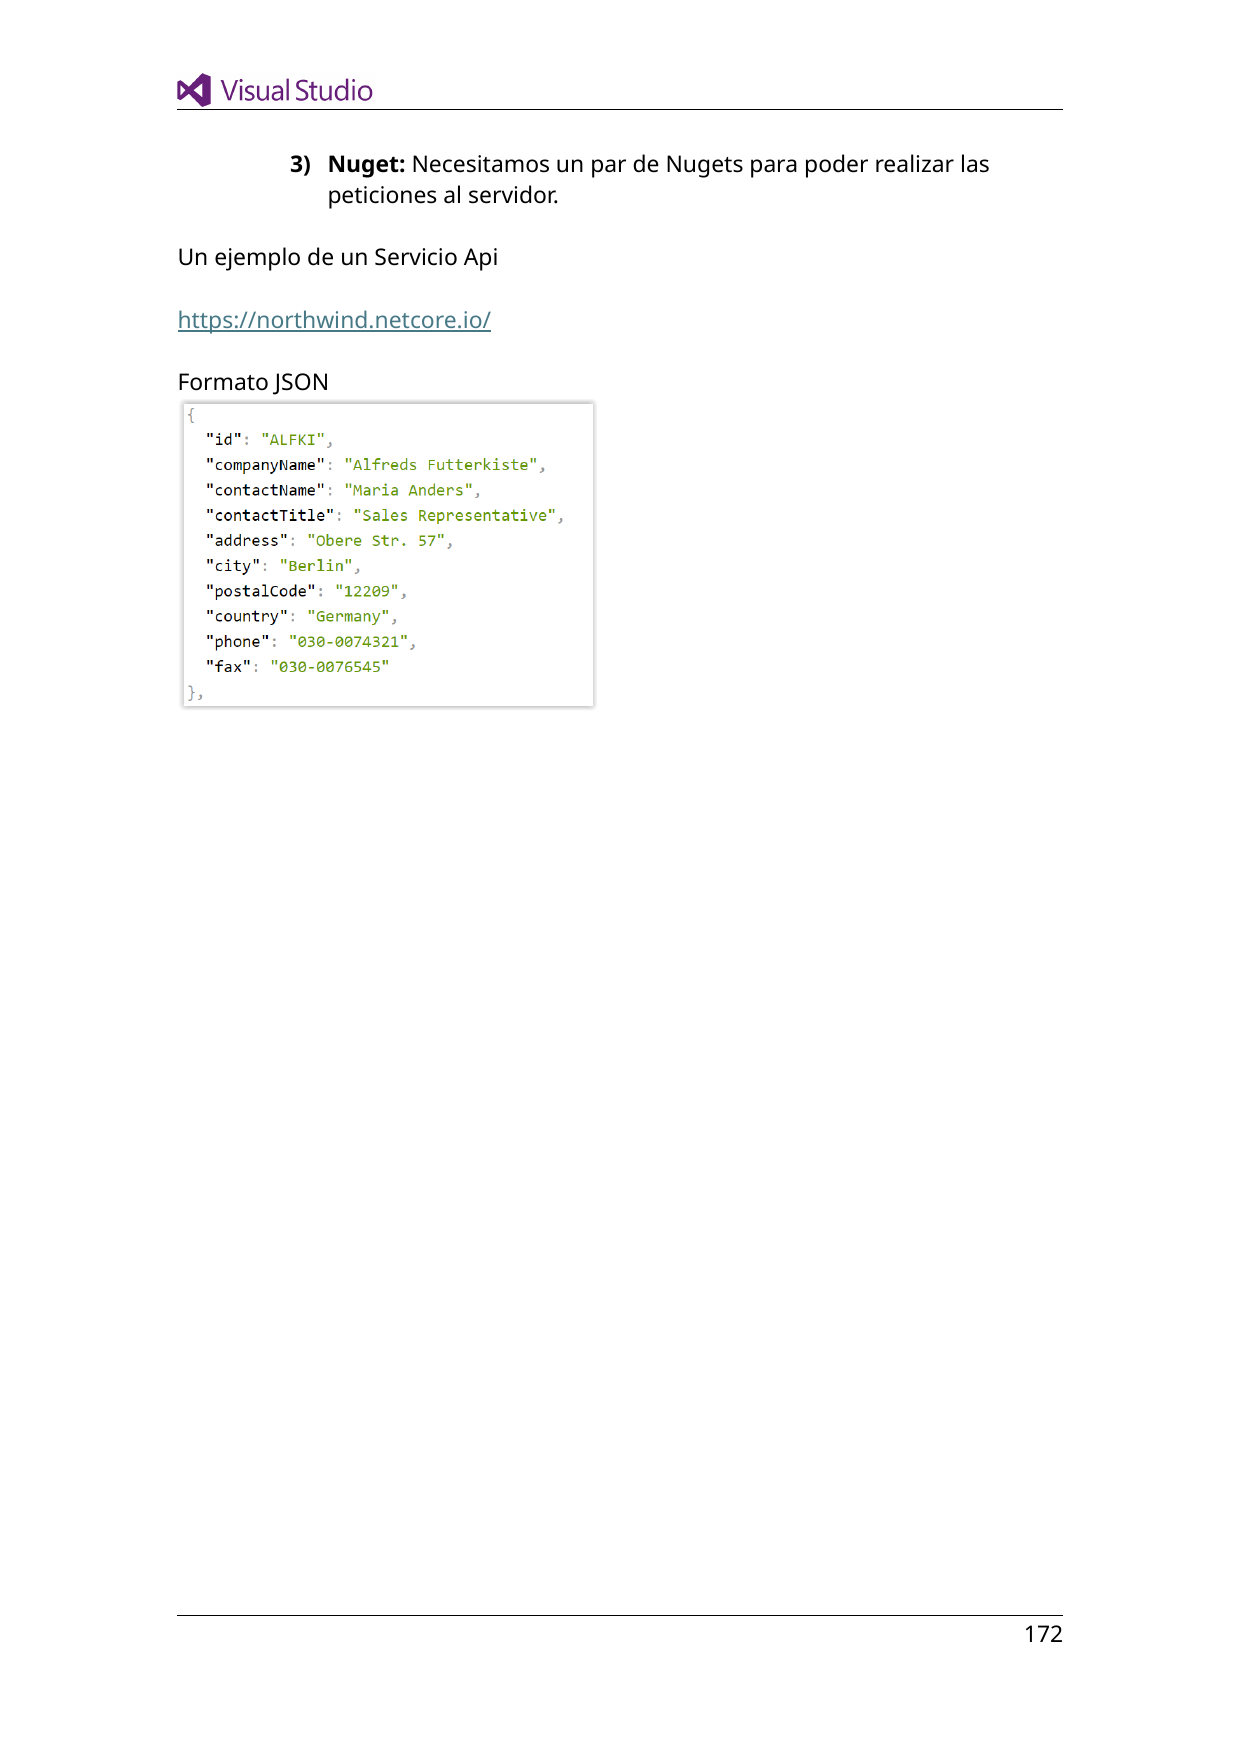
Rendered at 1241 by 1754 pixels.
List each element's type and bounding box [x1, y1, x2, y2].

picture [177, 73, 375, 107]
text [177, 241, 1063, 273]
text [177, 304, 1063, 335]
picture [177, 397, 598, 711]
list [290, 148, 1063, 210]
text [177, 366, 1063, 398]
